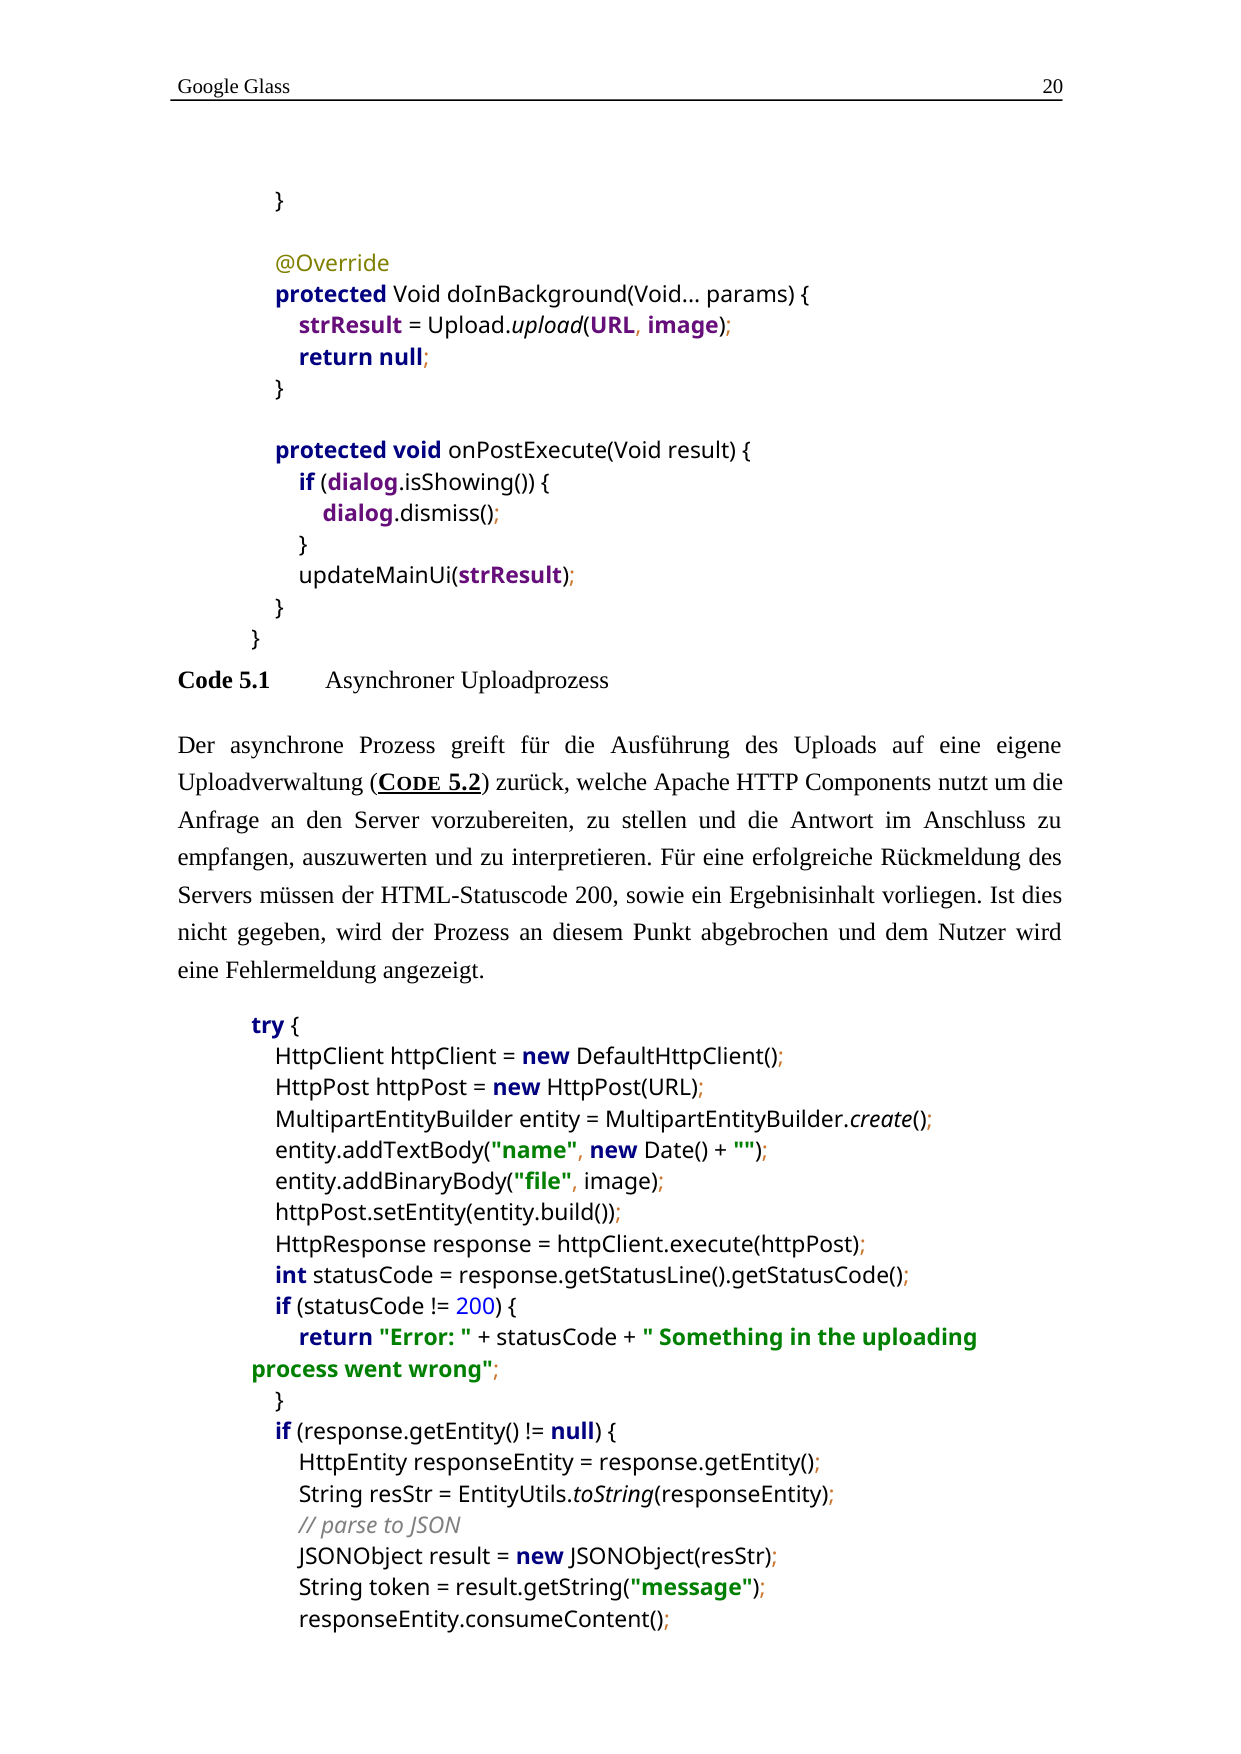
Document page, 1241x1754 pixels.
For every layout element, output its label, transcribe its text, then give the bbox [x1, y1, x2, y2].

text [251, 184, 1063, 653]
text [251, 1009, 1063, 1634]
text Der asynchrone Prozess greift für die Ausführung des Uploads auf eine eigene Uploadverwaltung (Code 5.2) zurück, welche Apache HTTP Components nutzt um die Anfrage an den Server vorzubereiten, zu stellen und die Antwort im Anschluss zu empfangen, auszuwerten und zu interpretieren. Für eine erfolgreiche Rückmeldung des Servers müssen der HTML-Statuscode 200, sowie ein Ergebnisinhalt vorliegen. Ist dies nicht gegeben, wird der Prozess an diesem Punkt abgebrochen und dem Nutzer wird eine Fehlermeldung angezeigt. [177, 721, 1063, 984]
